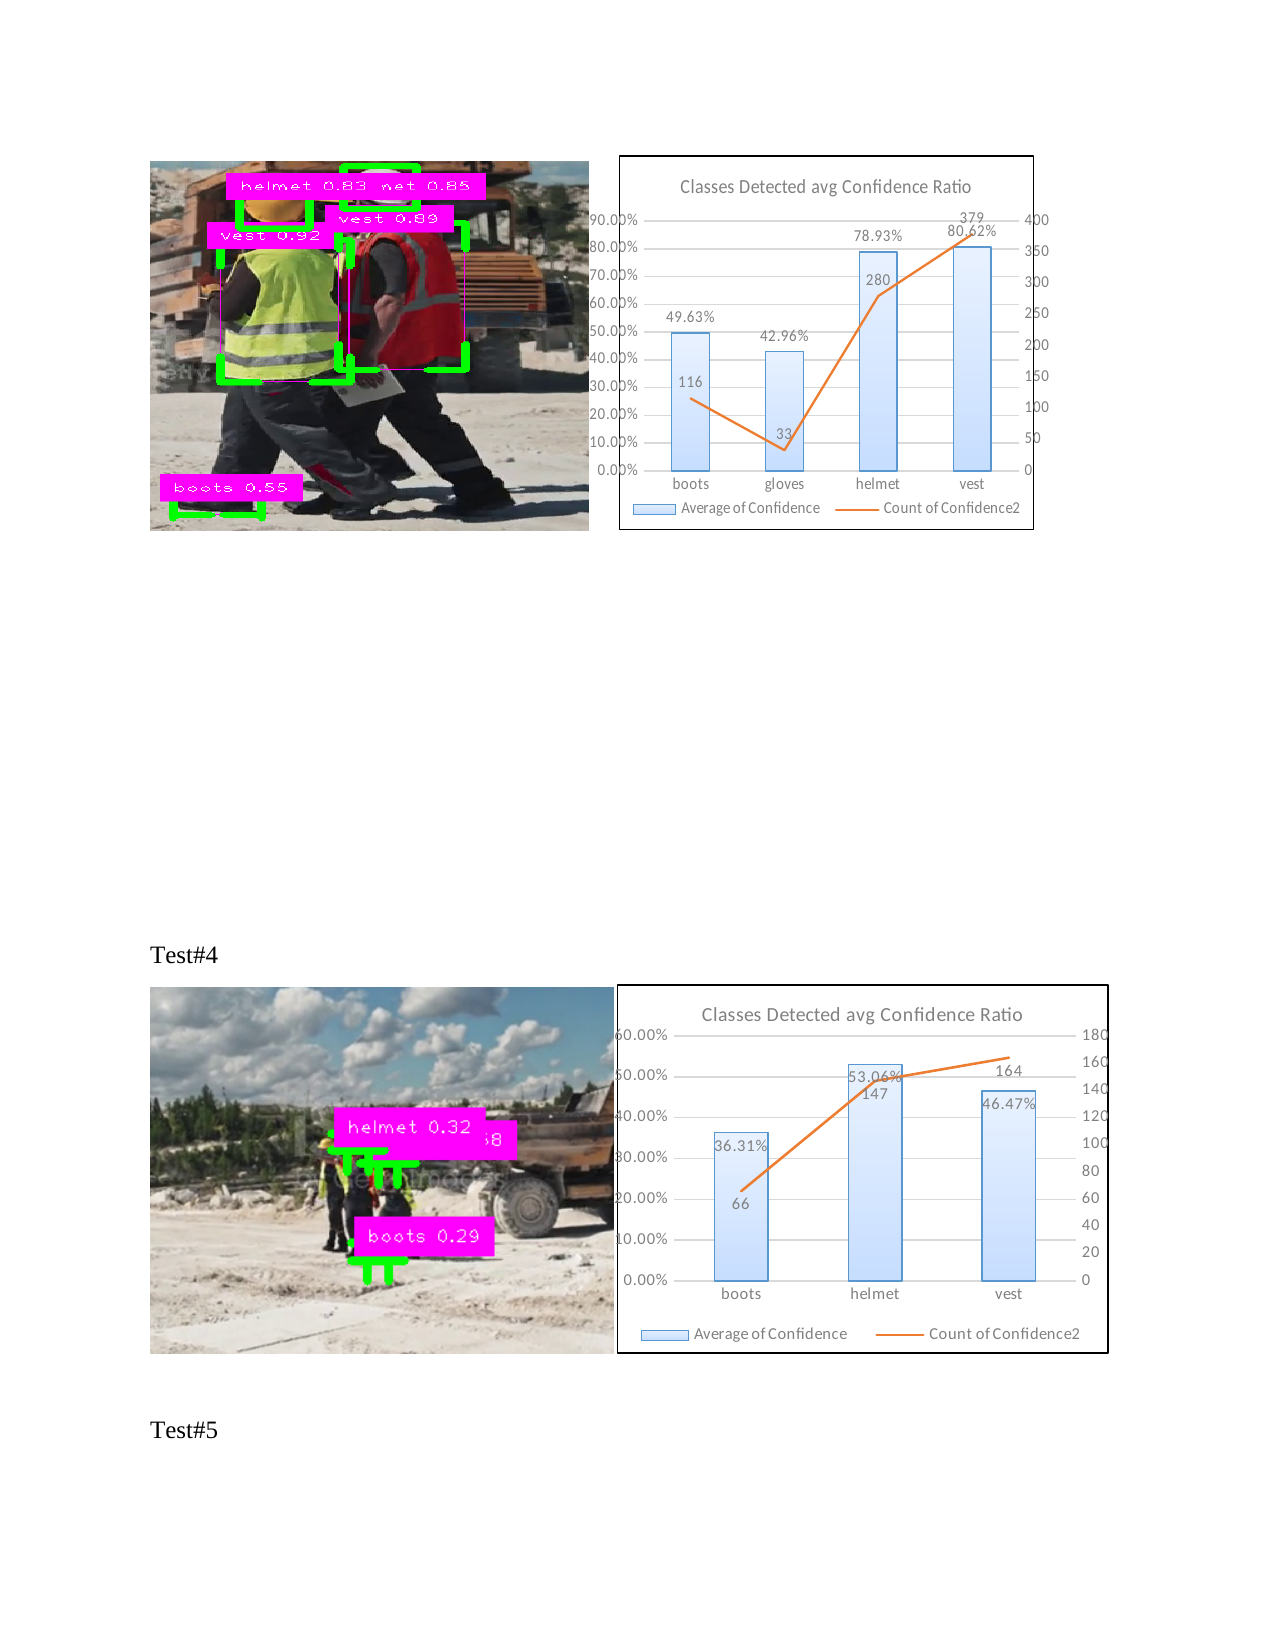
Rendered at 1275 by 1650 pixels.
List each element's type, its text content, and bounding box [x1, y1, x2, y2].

picture [150, 987, 614, 1354]
text Test#4 [150, 941, 1126, 969]
picture [150, 161, 589, 531]
text Test#5 [150, 1415, 1126, 1444]
